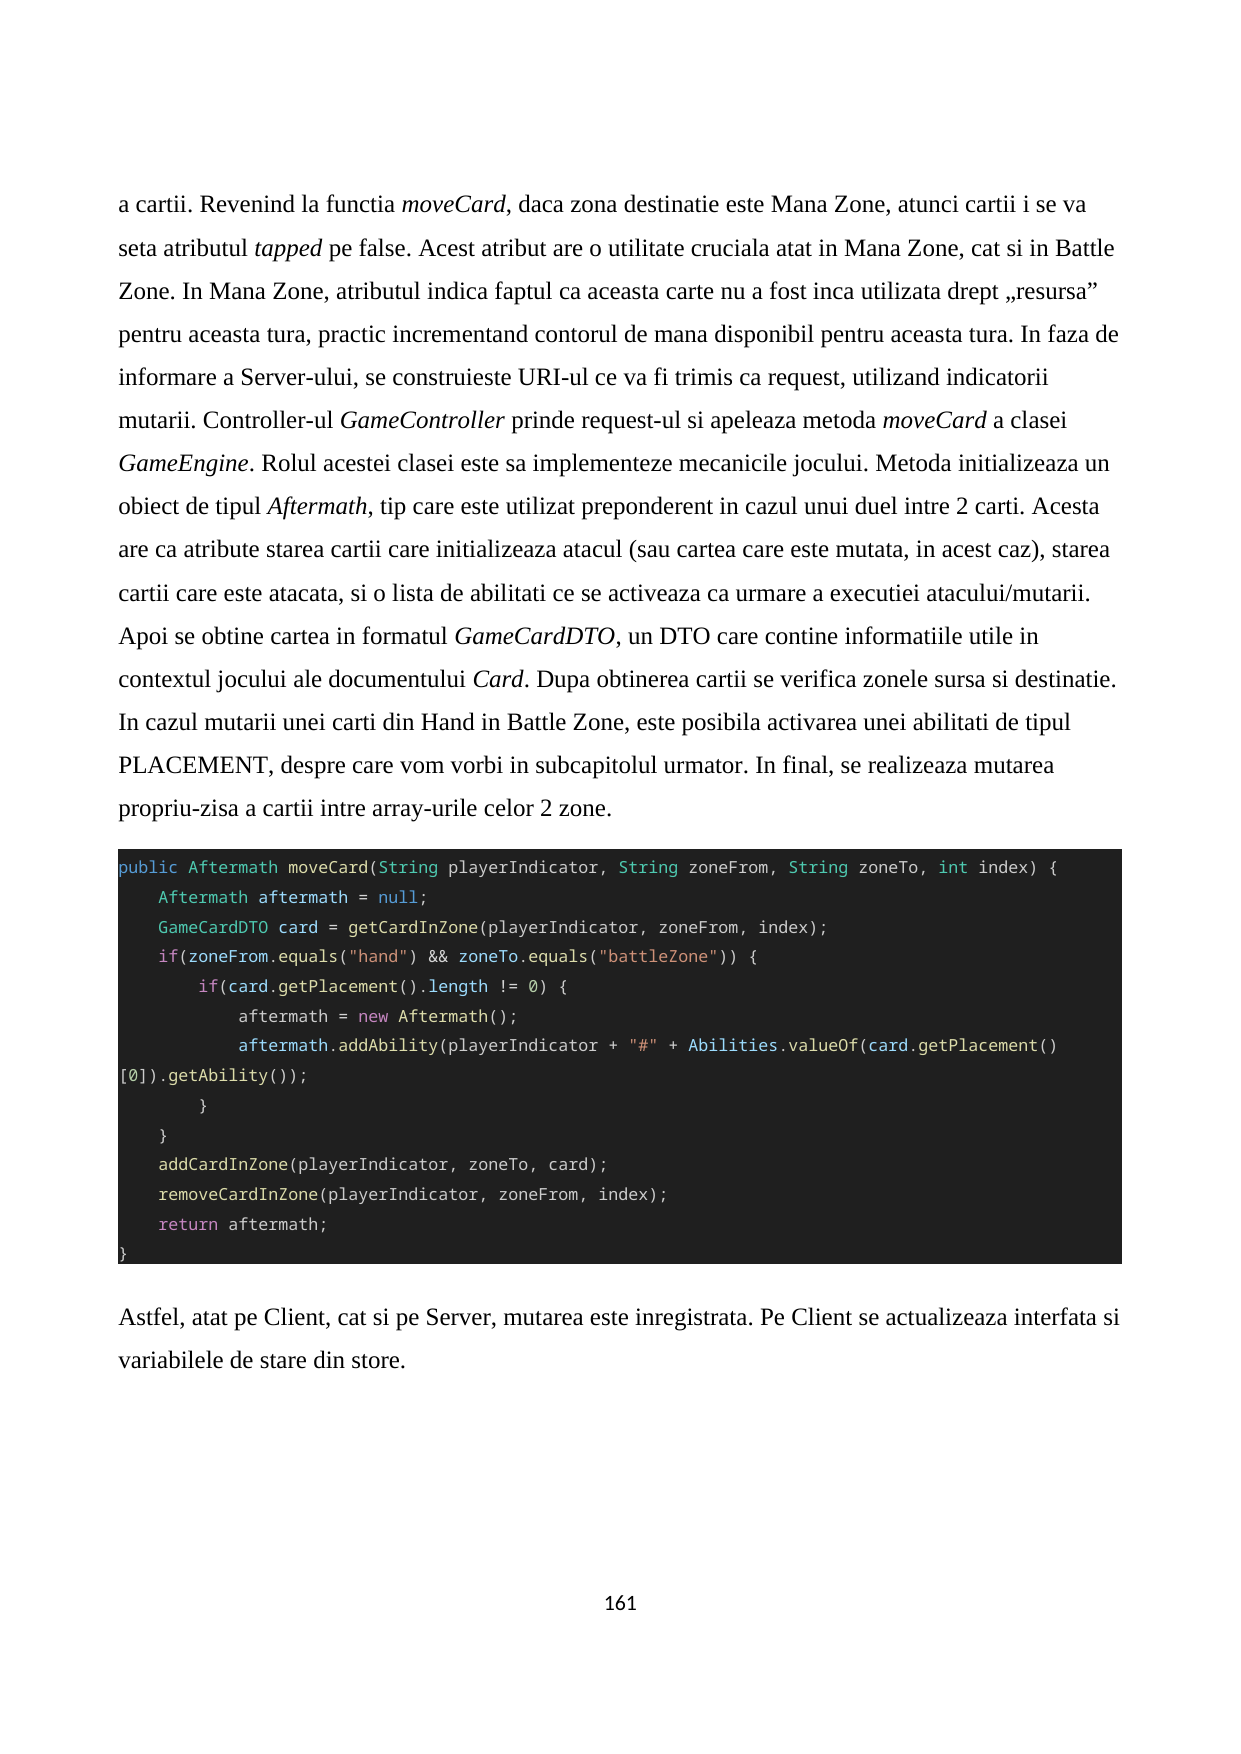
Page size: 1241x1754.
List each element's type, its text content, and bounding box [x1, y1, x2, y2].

text removeCardInZone(playerIndicator, zoneFrom, index); [118, 1176, 1122, 1205]
text Aftermath aftermath = null; [118, 879, 1122, 908]
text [118, 189, 1122, 822]
text Astfel, atat pe Client, cat si pe Server, mutarea este inregistrata. Pe Client se actualizeaza interfata si variabilele de stare din store. [118, 1302, 1122, 1374]
text aftermath = new Aftermath(); [118, 997, 1122, 1027]
text } [118, 1086, 1122, 1116]
text aftermath.addAbility(playerIndicator + "#" + Abilities.valueOf(card.getPlacement()[0]).getAbility()); [118, 1027, 1122, 1086]
text public Aftermath moveCard(String playerIndicator, String zoneFrom, String zoneTo, int index) { [118, 849, 1122, 879]
text } [118, 1116, 1122, 1146]
text if(zoneFrom.equals("hand") && zoneTo.equals("battleZone")) { [118, 938, 1122, 968]
text addCardInZone(playerIndicator, zoneTo, card); [118, 1146, 1122, 1176]
text GameCardDTO card = getCardInZone(playerIndicator, zoneFrom, index); [118, 908, 1122, 938]
text return aftermath; [118, 1205, 1122, 1235]
text } [118, 1235, 1122, 1264]
text if(card.getPlacement().length != 0) { [118, 968, 1122, 997]
